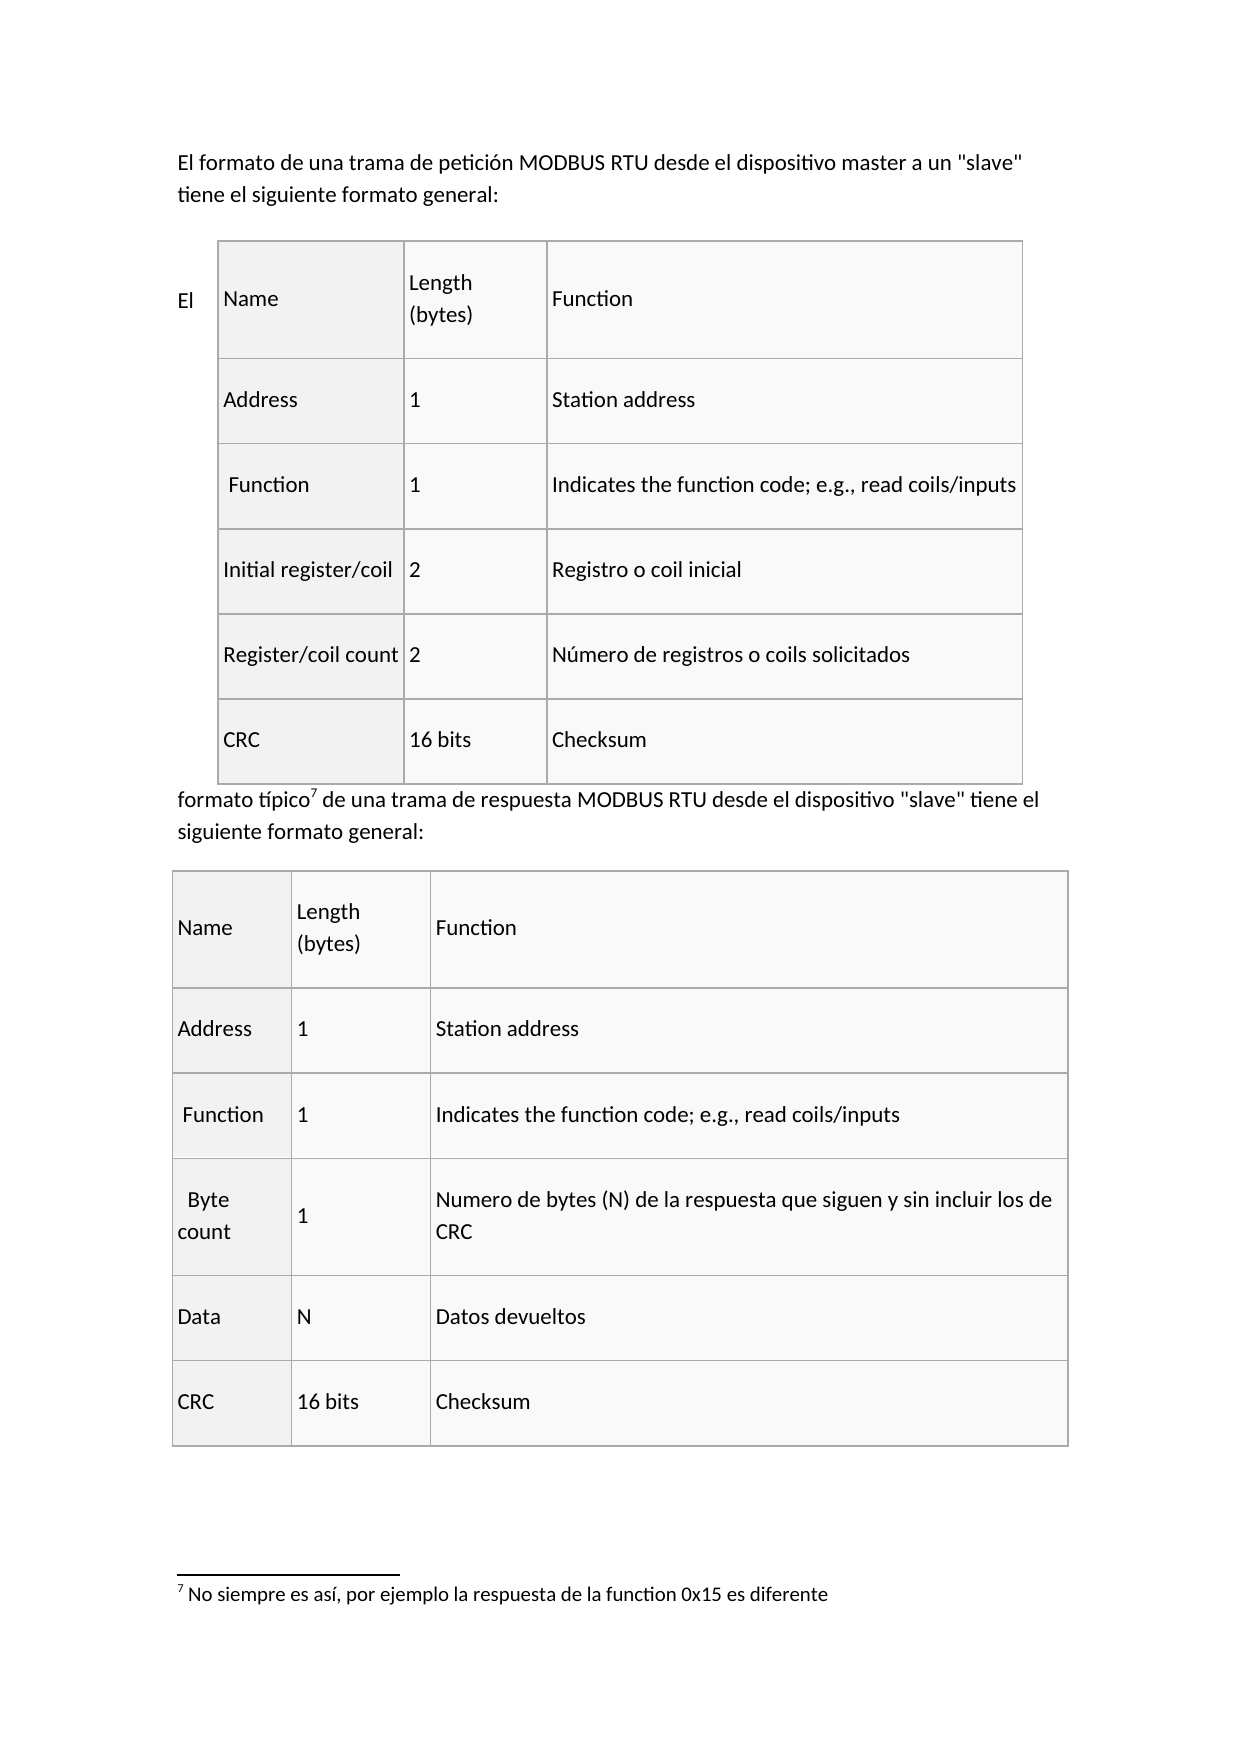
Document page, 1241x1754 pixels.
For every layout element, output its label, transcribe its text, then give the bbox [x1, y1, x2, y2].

table_cell 1 [405, 359, 546, 443]
table_header Name [219, 242, 403, 358]
table_header Function [548, 242, 1022, 358]
table_cell CRC [219, 700, 403, 783]
table_cell CRC [173, 1361, 291, 1445]
table_cell Indicates the function code; e.g., read coils/inputs [431, 1074, 1067, 1157]
table_cell Station address [431, 989, 1067, 1072]
table_cell Registro o coil inicial [548, 530, 1022, 613]
table_header Length (bytes) [292, 872, 430, 987]
table_header Function [431, 872, 1067, 987]
text El formato típico de una trama de respuesta MODBUS RTU desde el dispositivo "slave" tiene el siguiente formato general: [177, 286, 1063, 845]
table_cell N [292, 1276, 430, 1360]
table_cell Address [219, 359, 403, 443]
table_cell 1 [292, 989, 430, 1072]
table_cell Checksum [548, 700, 1022, 783]
table_cell Function [173, 1074, 291, 1157]
table_cell 16 bits [405, 700, 546, 783]
table_cell Function [219, 444, 403, 528]
table_cell Initial register/coil [219, 530, 403, 613]
table_cell Address [173, 989, 291, 1072]
table_cell Byte count [173, 1159, 291, 1275]
table_cell Station address [548, 359, 1022, 443]
table_header Name [173, 872, 291, 987]
table_cell Checksum [431, 1361, 1067, 1445]
table_header Length (bytes) [405, 242, 546, 358]
table_cell 1 [405, 444, 546, 528]
table_cell 2 [405, 530, 546, 613]
table_cell Indicates the function code; e.g., read coils/inputs [548, 444, 1022, 528]
table_cell Numero de bytes (N) de la respuesta que siguen y sin incluir los de CRC [431, 1159, 1067, 1275]
table_cell 2 [405, 615, 546, 698]
table_cell Register/coil count [219, 615, 403, 698]
table_cell 1 [292, 1074, 430, 1157]
table_cell Datos devueltos [431, 1276, 1067, 1360]
table_cell 16 bits [292, 1361, 430, 1445]
table_cell Data [173, 1276, 291, 1360]
table_cell 1 [292, 1159, 430, 1275]
table_cell Número de registros o coils solicitados [548, 615, 1022, 698]
text El formato de una trama de petición MODBUS RTU desde el dispositivo master a un "slave" tiene el siguiente formato general: [177, 148, 1063, 208]
